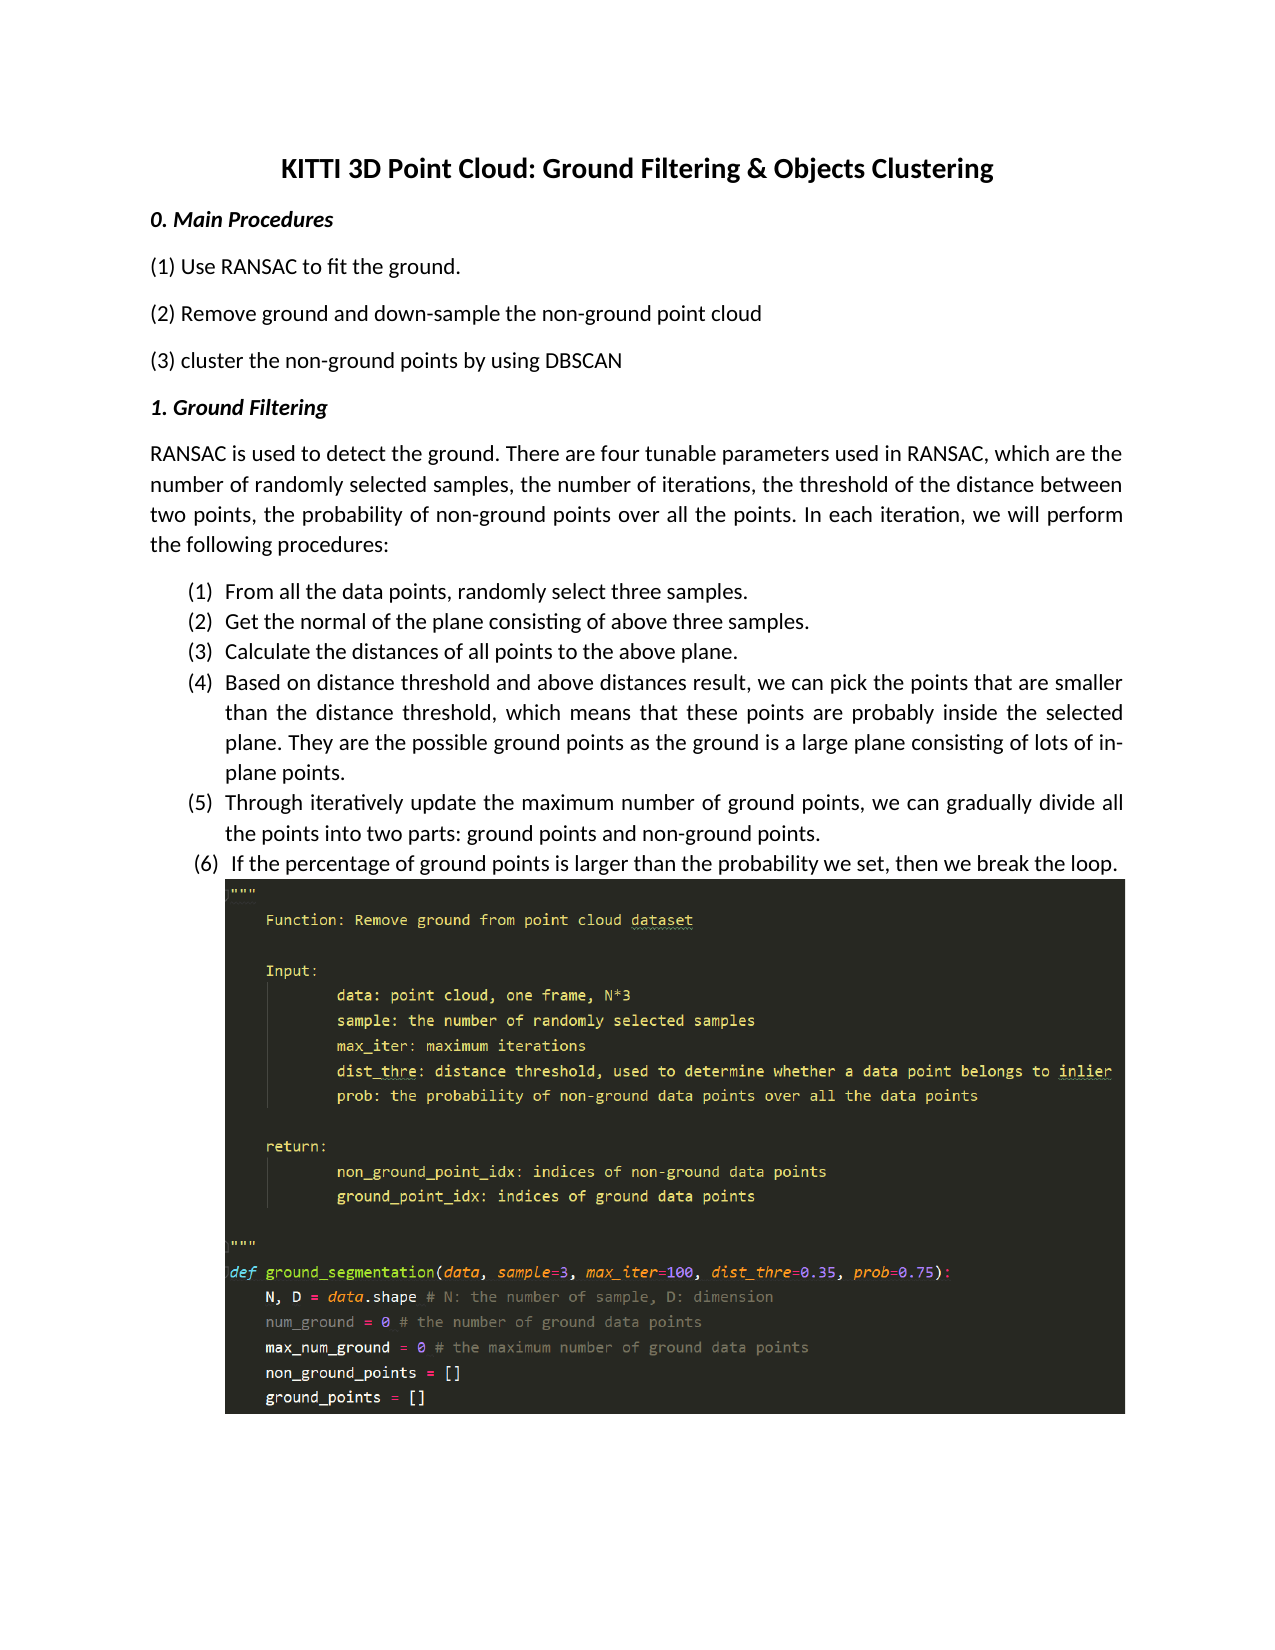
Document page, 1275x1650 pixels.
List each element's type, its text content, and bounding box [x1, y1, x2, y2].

list Get the normal of the plane consisting of above three samples. [187, 607, 1125, 635]
text 0. Main Procedures [150, 205, 1125, 233]
text (2) Remove ground and down-sample the non-ground point cloud [150, 299, 1125, 327]
list Calculate the distances of all points to the above plane. [187, 637, 1125, 665]
text (1) Use RANSAC to fit the ground. [150, 252, 1125, 280]
text KITTI 3D Point Cloud: Ground Filtering & Objects Clustering [150, 150, 1125, 186]
picture [225, 879, 1125, 1414]
text 1. Ground Filtering [150, 393, 1125, 421]
text (3) cluster the non-ground points by using DBSCAN [150, 346, 1125, 374]
list Based on distance threshold and above distances result, we can pick the points that are smaller than the distance threshold, which means that these points are probably inside the selected plane. They are the possible ground points as the ground is a large plane consisting of lots of in-plane points. [187, 668, 1125, 786]
list Through iteratively update the maximum number of ground points, we can gradually divide all the points into two parts: ground points and non-ground points. [187, 788, 1125, 847]
text RANSAC is used to detect the ground. There are four tunable parameters used in RANSAC, which are the number of randomly selected samples, the number of iterations, the threshold of the distance between two points, the probability of non-ground points over all the points. In each iteration, we will perform the following procedures: [150, 439, 1125, 558]
list From all the data points, randomly select three samples. [187, 577, 1125, 605]
